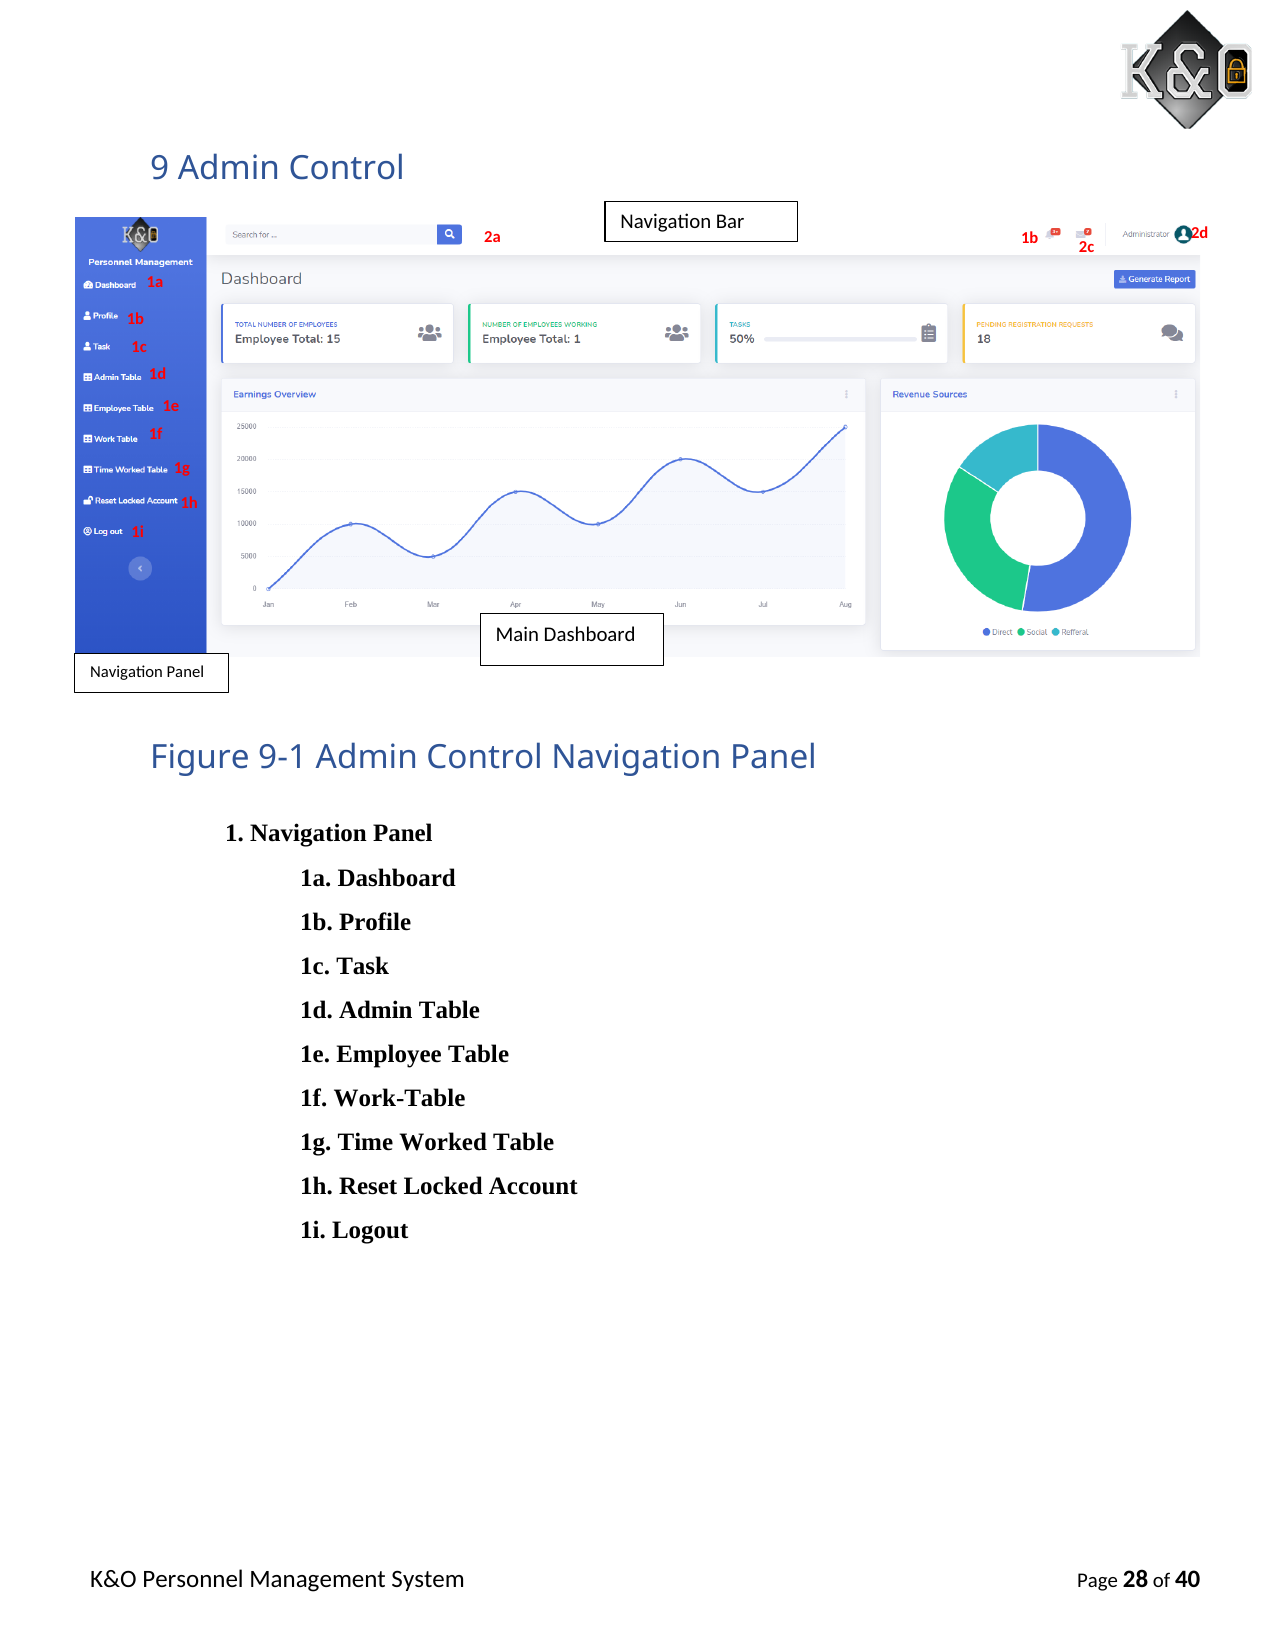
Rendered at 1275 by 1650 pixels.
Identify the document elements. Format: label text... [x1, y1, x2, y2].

text 1e. Employee Table [75, 1039, 1200, 1068]
text 1a. Dashboard [75, 863, 1200, 891]
text 1b. Profile [75, 907, 1200, 935]
subtitle 9 Admin Control [75, 144, 1200, 189]
picture [1120, 9, 1252, 128]
text 1i. Logout [225, 1215, 1200, 1244]
subtitle Figure 9-1 Admin Control Navigation Panel [75, 733, 1200, 778]
text 1d. Admin Table [75, 995, 1200, 1023]
text 1f. Work-Table [75, 1083, 1200, 1112]
text 1h. Reset Locked Account [75, 1171, 1200, 1200]
text 1g. Time Worked Table [75, 1127, 1200, 1156]
text 1. Navigation Panel [75, 818, 1200, 847]
text 1c. Task [75, 951, 1200, 979]
